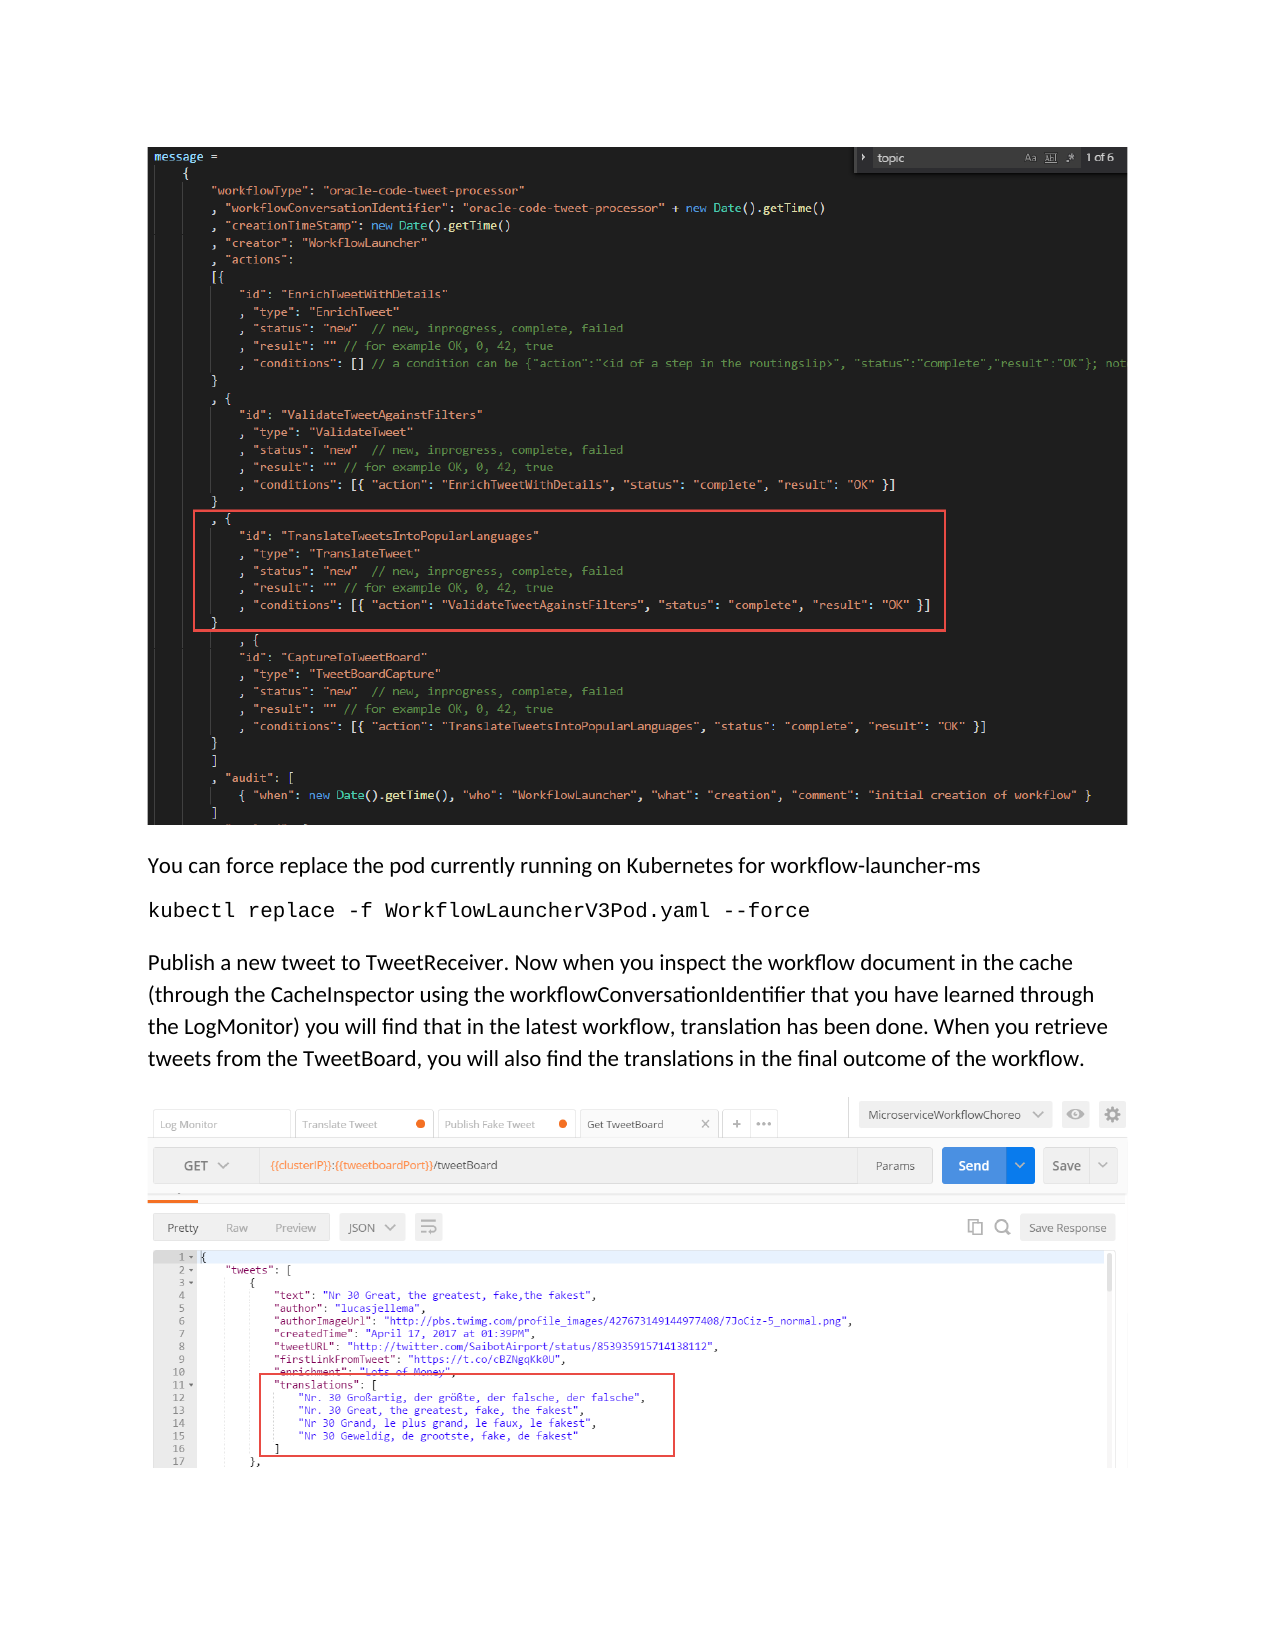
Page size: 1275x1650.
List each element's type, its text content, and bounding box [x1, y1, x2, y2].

picture [147, 1097, 1128, 1468]
text kubectl replace -f WorkflowLauncherV3Pod.yaml --force [148, 900, 1127, 923]
picture [147, 147, 1128, 825]
text You can force replace the pod currently running on Kubernetes for workflow-launcher-ms [148, 849, 1127, 879]
text Publish a new tweet to TweetReceiver. Now when you inspect the workflow document in the cache (through the CacheInspector using the workflowConversationIdentifier that you have learned through the LogMonitor) you will find that in the latest workflow, translation has been done. When you retrieve tweets from the TweetBoard, you will also find the translations in the final outcome of the workflow. [148, 948, 1127, 1072]
